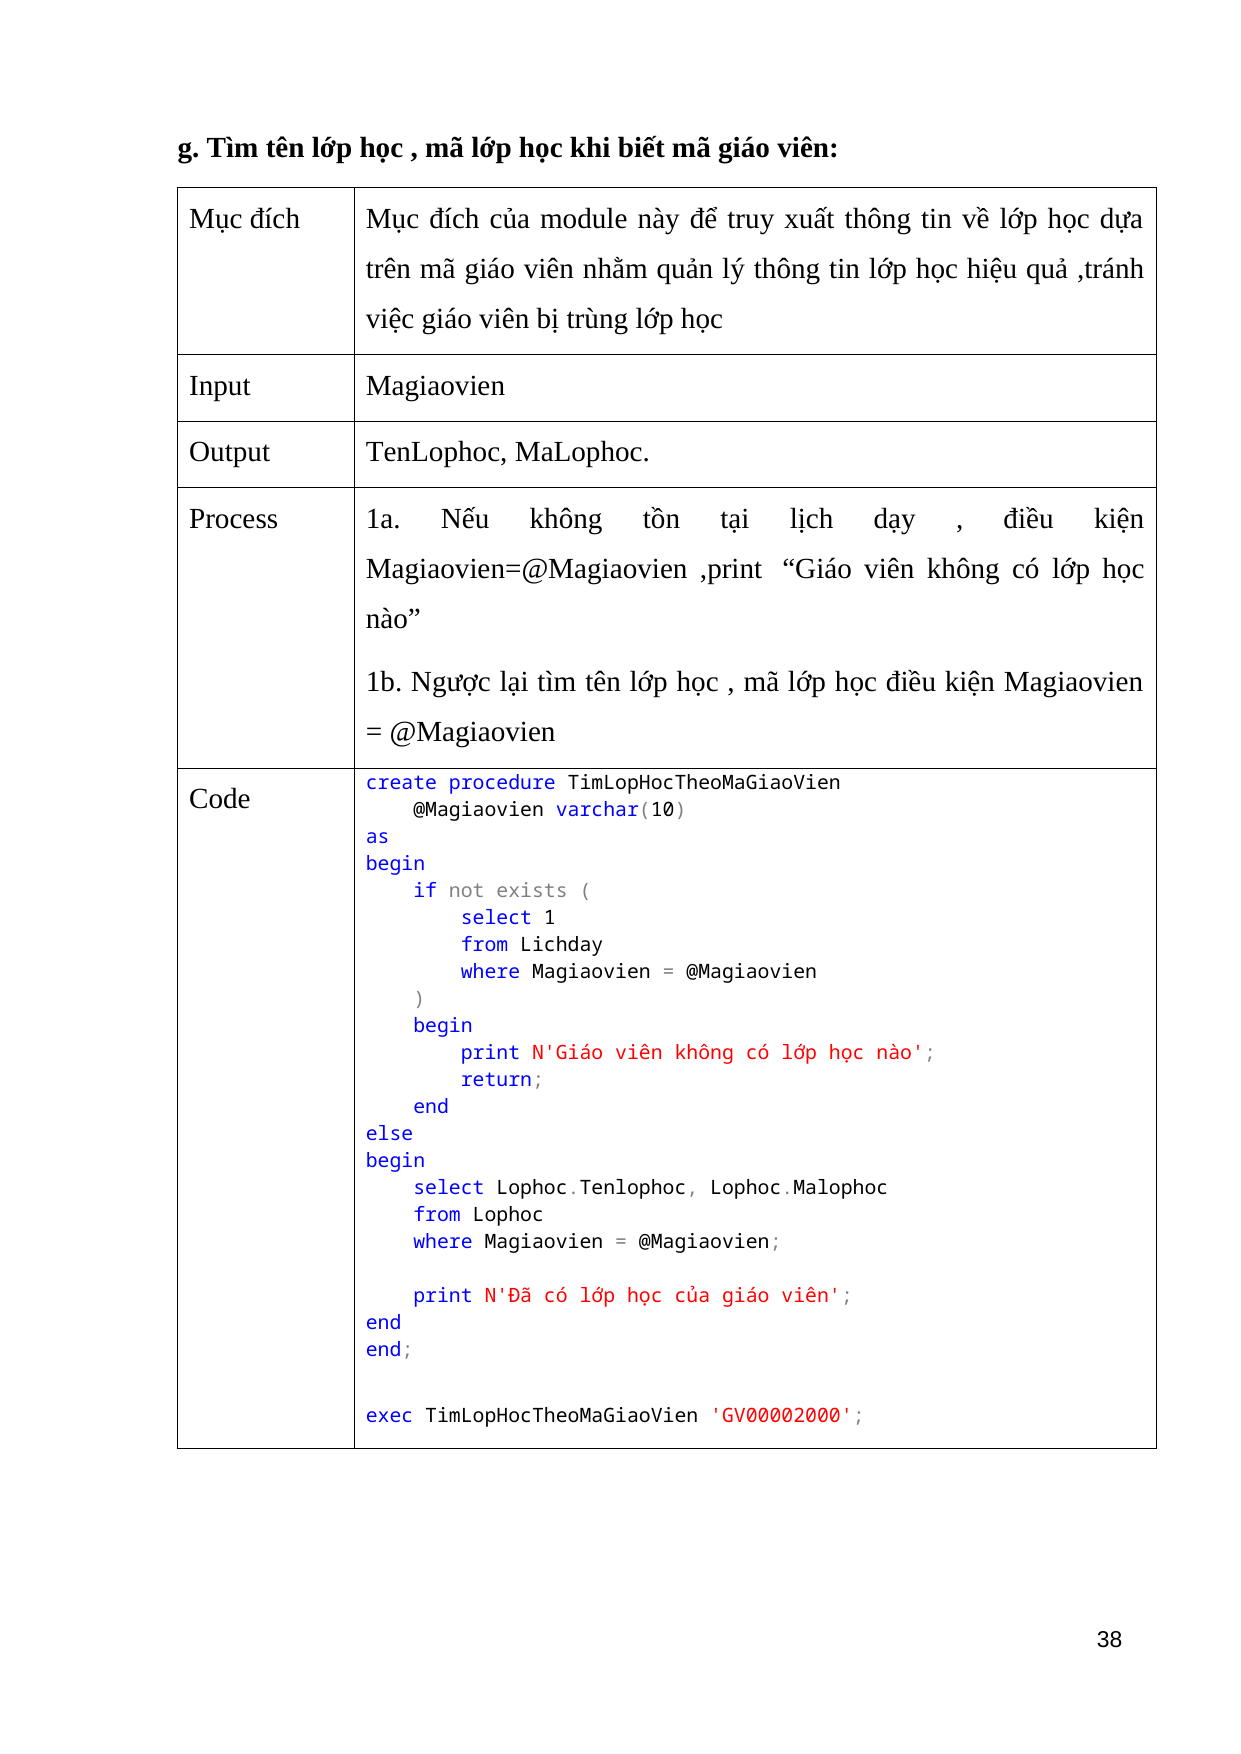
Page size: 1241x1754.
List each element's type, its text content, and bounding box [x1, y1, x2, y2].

table_cell 1a. Nếu không tồn tại lịch dạy , điều kiện Magiaovien=@Magiaovien ,print “Giáo viên không có lớp học nào” 1b. Ngược lại tìm tên lớp học , mã lớp học điều kiện Magiaovien = @Magiaovien [355, 488, 1156, 767]
table_cell Code [178, 769, 354, 1448]
table_cell create procedure TimLopHocTheoMaGiaoVien @Magiaovien varchar(10) as begin if not exists ( select 1 from Lichday where Magiaovien = @Magiaovien ) begin print N'Giáo viên không có lớp học nào'; return; end else begin select Lophoc.Tenlophoc, Lophoc.Malophoc from Lophoc where Magiaovien = @Magiaovien; print N'Đã có lớp học của giáo viên'; end end; exec TimLopHocTheoMaGiaoVien 'GV00002000'; [355, 769, 1156, 1448]
table_cell Output [178, 422, 354, 487]
table_header Mục đích của module này để truy xuất thông tin về lớp học dựa trên mã giáo viên nhằm quản lý thông tin lớp học hiệu quả ,tránh việc giáo viên bị trùng lớp học [355, 188, 1156, 354]
table_cell TenLophoc, MaLophoc. [355, 422, 1156, 487]
table_cell Magiaovien [355, 355, 1156, 421]
text g. Tìm tên lớp học , mã lớp học khi biết mã giáo viên: [177, 131, 1122, 164]
table_cell Process [178, 488, 354, 767]
table_cell Input [178, 355, 354, 421]
table_header Mục đích [178, 188, 354, 354]
